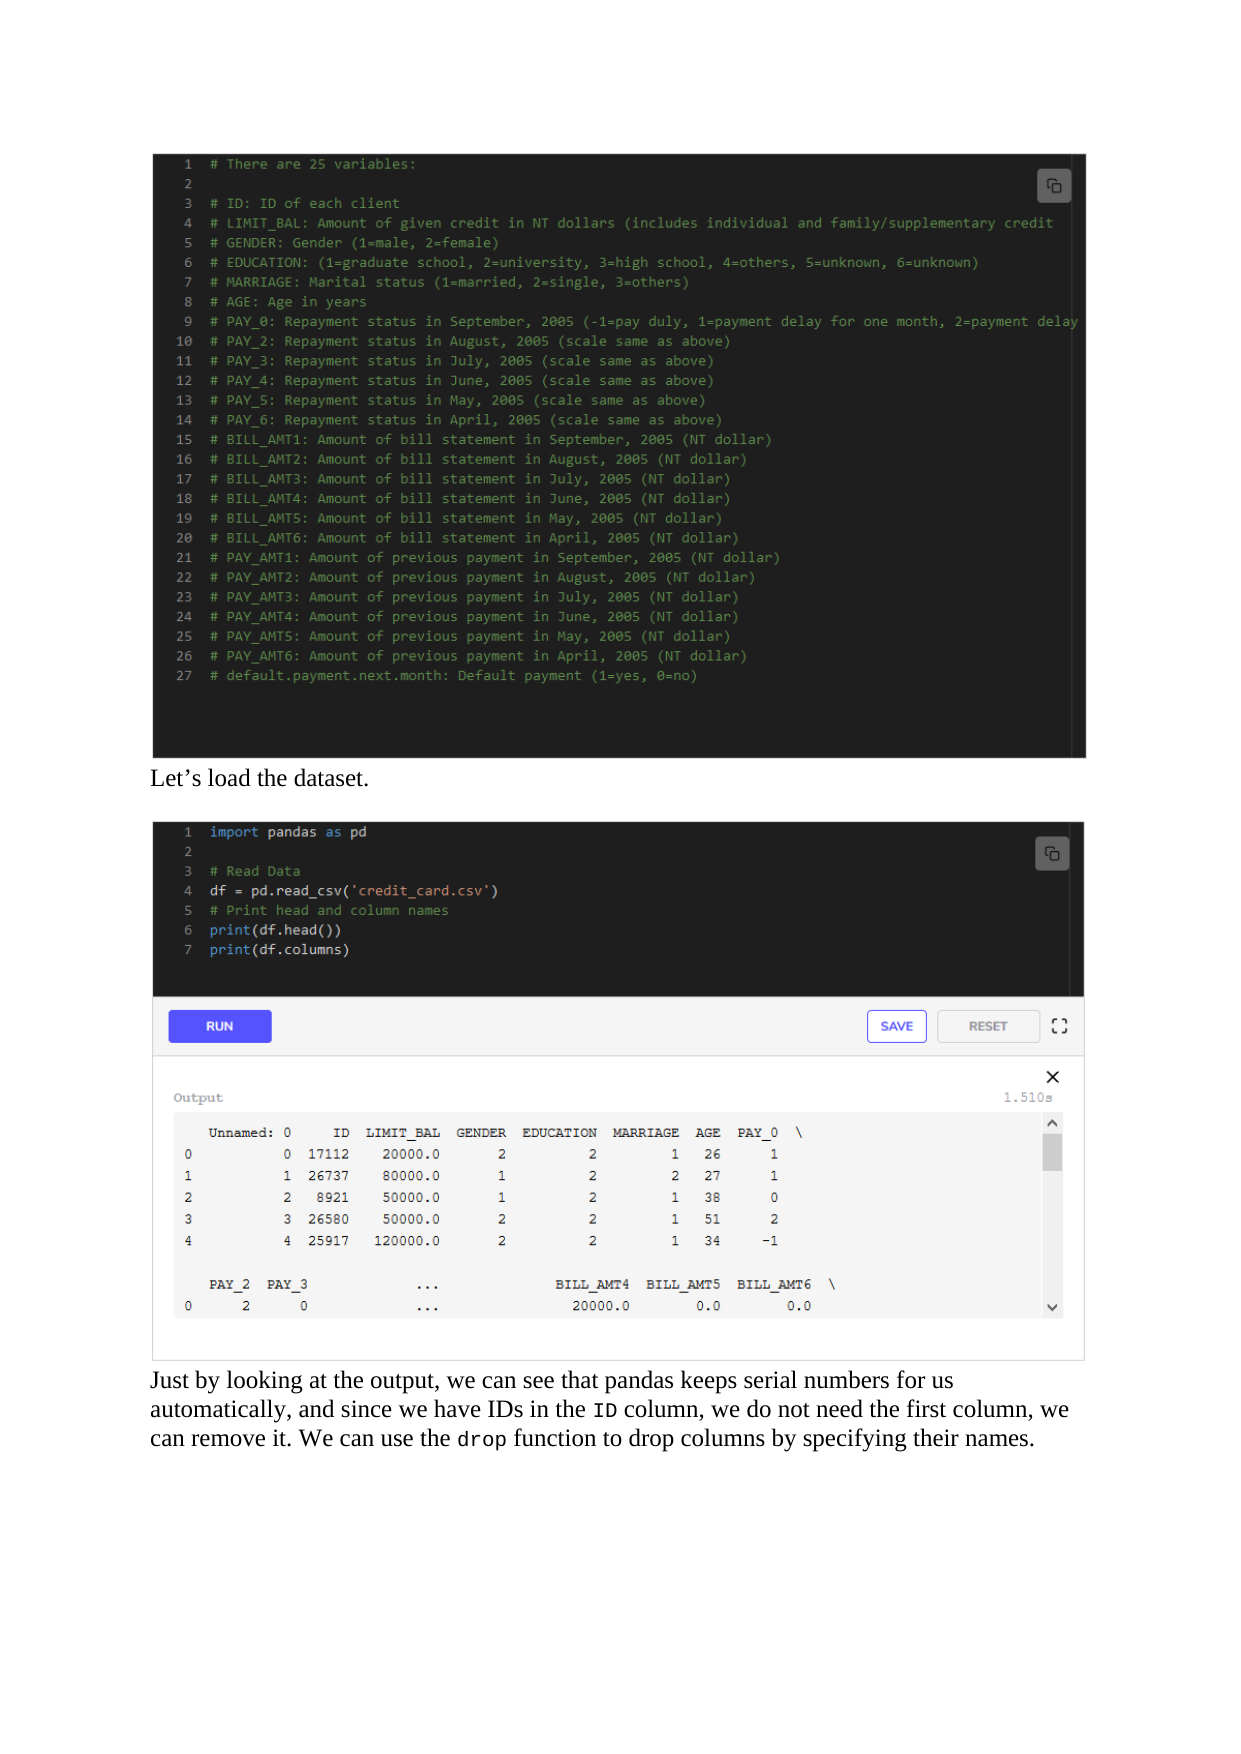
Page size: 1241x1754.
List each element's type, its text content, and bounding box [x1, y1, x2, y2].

text Let’s load the dataset. [150, 763, 1090, 791]
picture [150, 150, 1091, 763]
picture [150, 820, 1091, 1365]
text Just by looking at the output, we can see that pandas keeps serial numbers for us automatically, and since we have IDs in the ID column, we do not need the first column, we can remove it. We can use the drop function to drop columns by specifying their names. [150, 1365, 1090, 1453]
